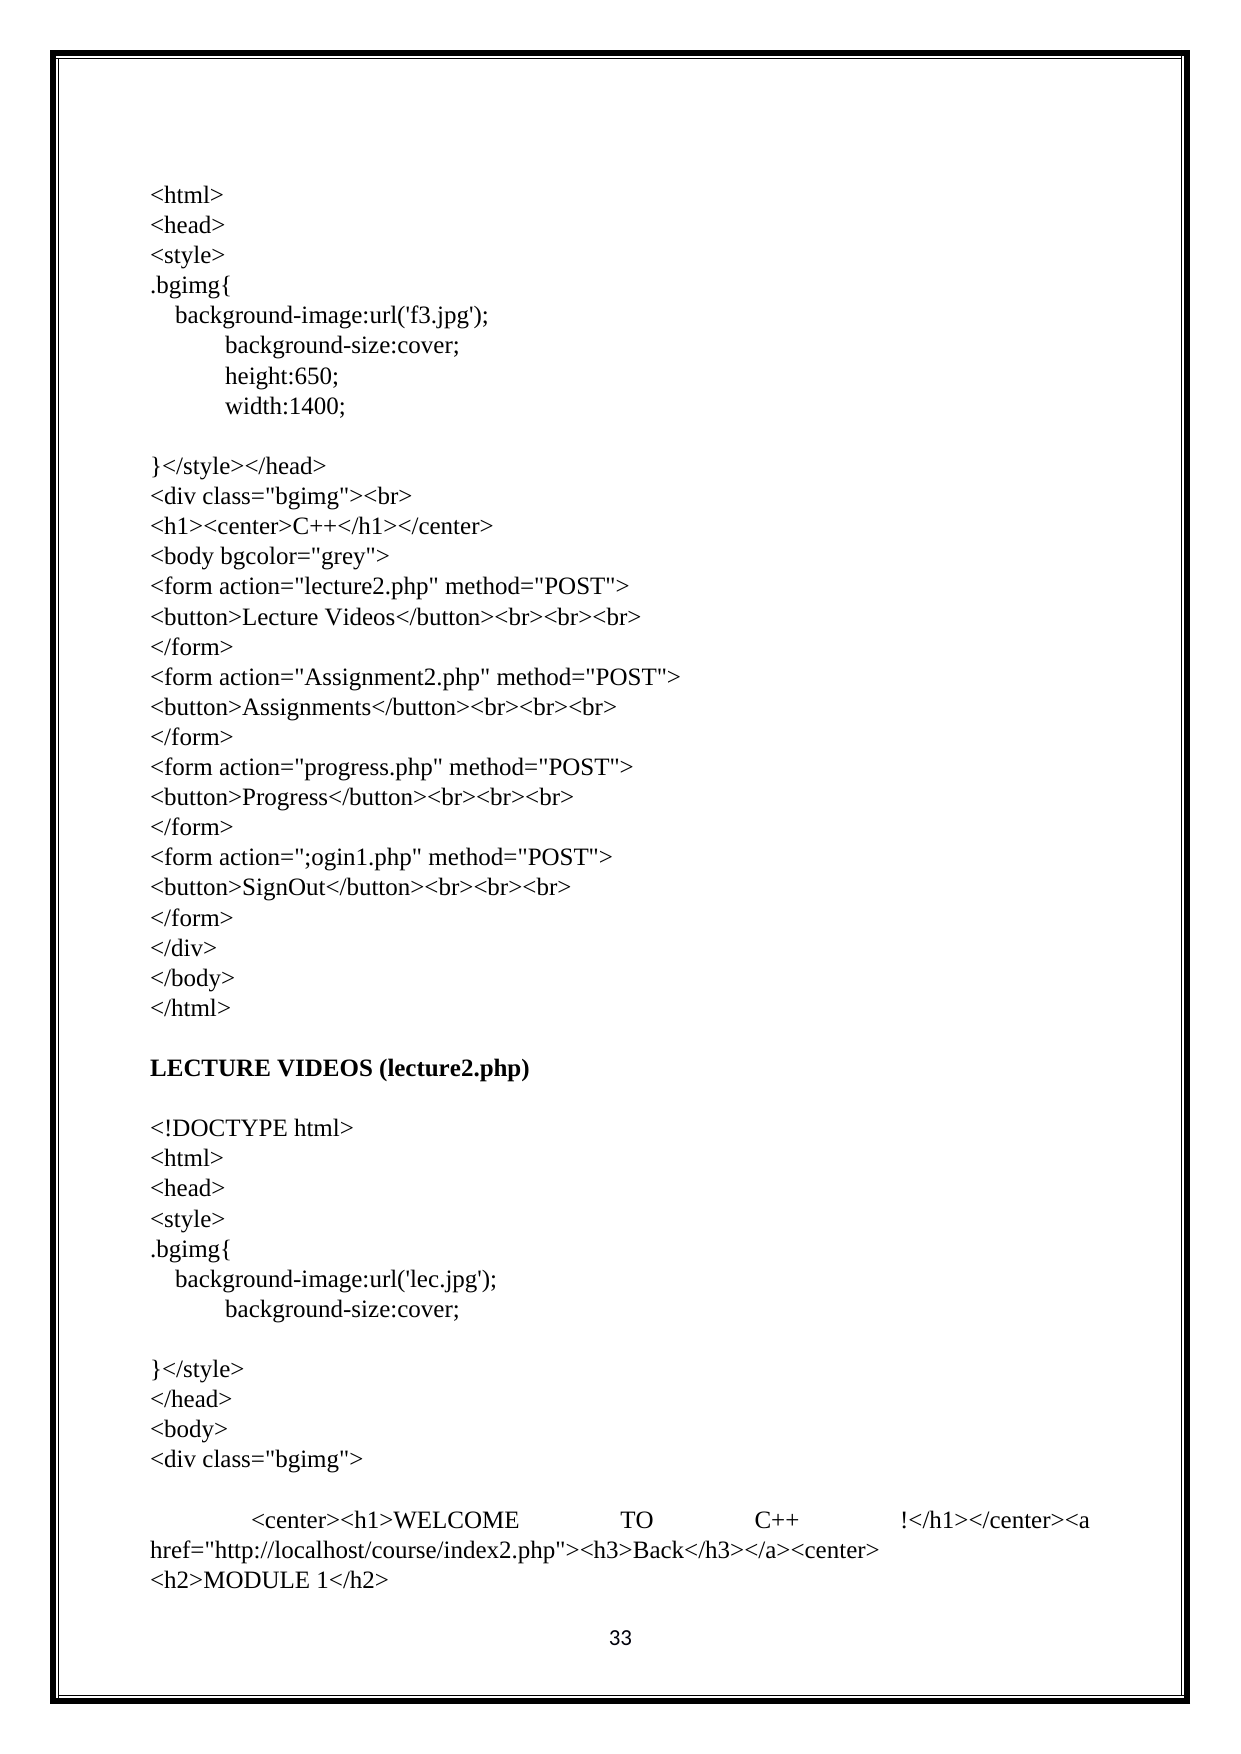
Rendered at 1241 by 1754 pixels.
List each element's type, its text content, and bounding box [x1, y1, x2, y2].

text <html> [150, 180, 1090, 209]
text <!DOCTYPE html> [150, 1113, 1090, 1142]
text <button>Assignments</button><br><br><br> [150, 692, 1090, 721]
text <head> [150, 210, 1090, 239]
text <div class="bgimg"><br> [150, 481, 1090, 510]
text <form action=";ogin1.php" method="POST"> [150, 842, 1090, 871]
text </div> [150, 933, 1090, 961]
text <div class="bgimg"> [150, 1444, 1090, 1473]
text background-size:cover; [150, 331, 1090, 359]
text background-image:url('lec.jpg'); [150, 1264, 1090, 1293]
text <button>SignOut</button><br><br><br> [150, 872, 1090, 901]
text <button>Progress</button><br><br><br> [150, 782, 1090, 811]
text </body> [150, 963, 1090, 992]
text LECTURE VIDEOS (lecture2.php) [150, 1053, 1090, 1082]
text .bgimg{ [150, 1234, 1090, 1262]
text background-size:cover; [150, 1294, 1090, 1323]
text <body> [150, 1414, 1090, 1443]
text .bgimg{ [150, 270, 1090, 299]
text </form> [150, 903, 1090, 931]
text <style> [150, 1204, 1090, 1232]
text </html> [150, 993, 1090, 1022]
text <h2>MODULE 1</h2> [150, 1565, 1090, 1594]
text </form> [150, 722, 1090, 751]
text <h1><center>C++</h1></center> [150, 511, 1090, 540]
text height:650; [150, 361, 1090, 389]
text </head> [150, 1384, 1090, 1413]
text </form> [150, 632, 1090, 660]
text background-image:url('f3.jpg'); [150, 301, 1090, 329]
text </form> [150, 812, 1090, 841]
text <form action="Assignment2.php" method="POST"> [150, 662, 1090, 691]
text <button>Lecture Videos</button><br><br><br> [150, 602, 1090, 630]
text <style> [150, 240, 1090, 269]
text <body bgcolor="grey"> [150, 541, 1090, 570]
text <form action="progress.php" method="POST"> [150, 752, 1090, 781]
text <html> [150, 1143, 1090, 1172]
text }</style> [150, 1354, 1090, 1383]
text }</style></head> [150, 451, 1090, 480]
text <center><h1>WELCOME TO C++ !</h1></center><a href="http://localhost/course/index2.php"><h3>Back</h3></a><center> [150, 1505, 1090, 1563]
text <form action="lecture2.php" method="POST"> [150, 571, 1090, 600]
text width:1400; [150, 391, 1090, 419]
text <head> [150, 1173, 1090, 1202]
